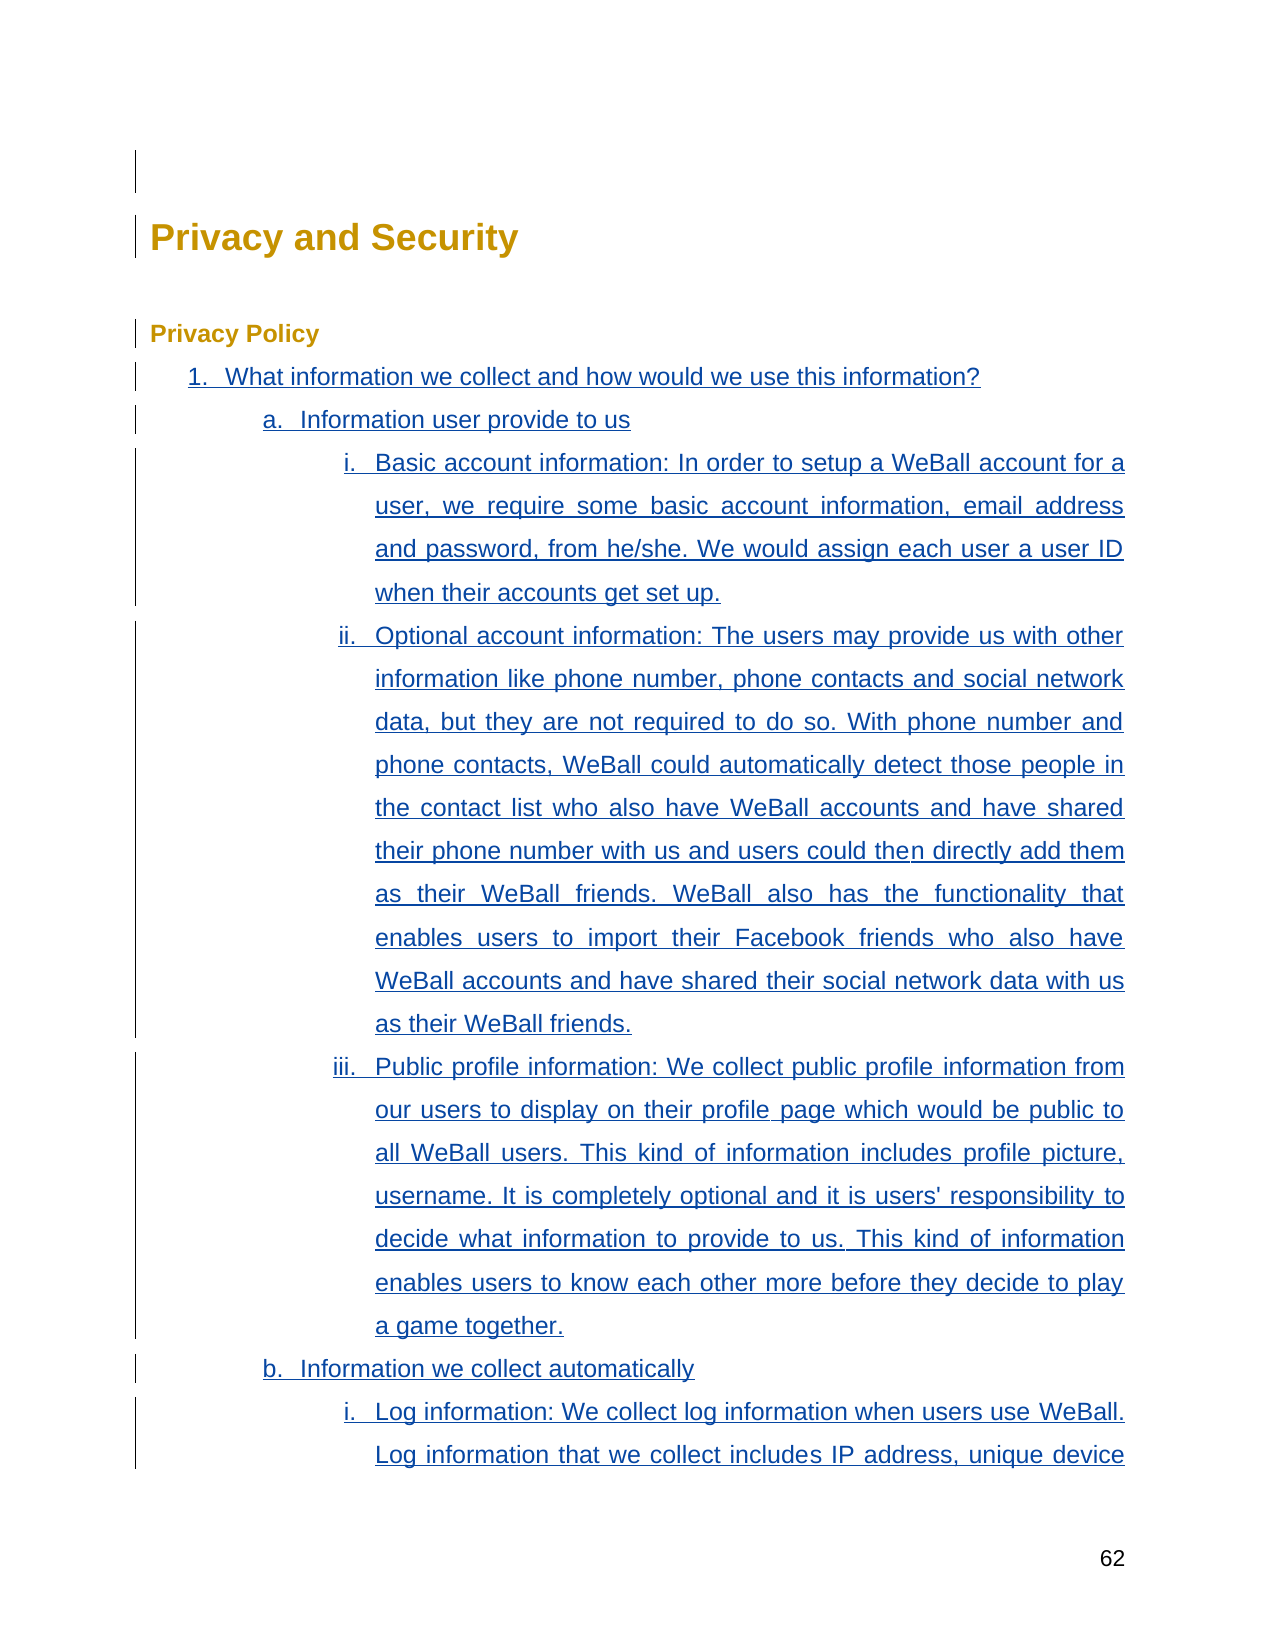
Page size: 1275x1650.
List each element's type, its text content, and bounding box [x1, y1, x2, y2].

text Privacy and Security [150, 215, 1125, 258]
text Privacy Policy [150, 319, 1125, 348]
